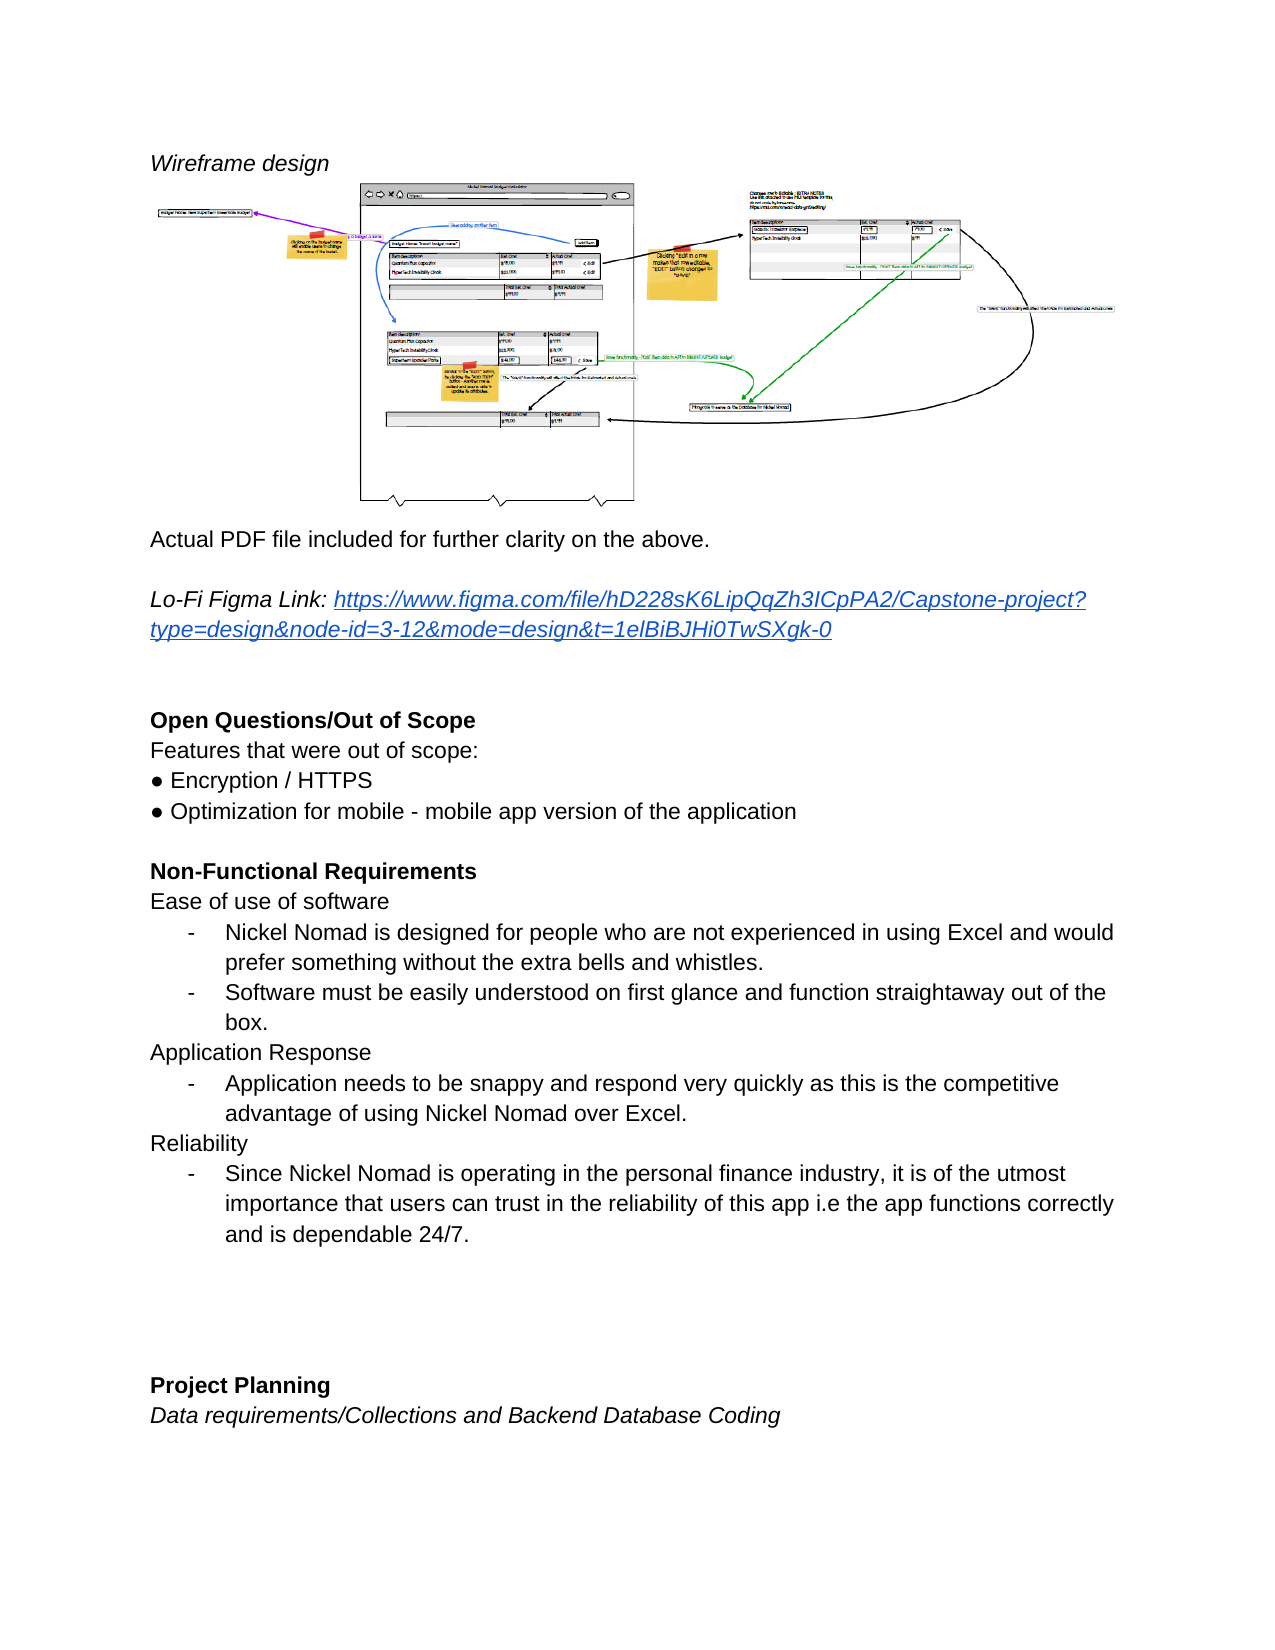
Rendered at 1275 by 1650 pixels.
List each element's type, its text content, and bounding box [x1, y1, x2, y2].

text Ease of use of software [150, 888, 1125, 914]
text Features that were out of scope: [150, 737, 1125, 763]
text Wireframe design [150, 150, 1125, 176]
text Reliability [150, 1130, 1125, 1156]
text ● Optimization for mobile - mobile app version of the application [150, 798, 1125, 824]
list Application needs to be snappy and respond very quickly as this is the competitive advantage of using Nickel Nomad over Excel. [187, 1069, 1125, 1126]
list Since Nickel Nomad is operating in the personal finance industry, it is of the utmost importance that users can trust in the reliability of this app i.e the app functions correctly and is dependable 24/7. [187, 1160, 1125, 1247]
text Project Planning [150, 1372, 1125, 1398]
text Data requirements/Collections and Backend Database Coding [150, 1402, 1125, 1428]
list Software must be easily understood on first glance and function straightaway out of the box. [187, 979, 1125, 1035]
text Application Response [150, 1039, 1125, 1066]
picture [150, 180, 1125, 522]
text Open Questions/Out of Scope [150, 707, 1125, 733]
list Nickel Nomad is designed for people who are not experienced in using Excel and would prefer something without the extra bells and whistles. [187, 918, 1125, 975]
text ● Encryption / HTTPS [150, 767, 1125, 794]
text Lo-Fi Figma Link: https://www.figma.com/file/hD228sK6LipQqZh3ICpPA2/Capstone-project?type=design&node-id=3-12&mode=design&t=1elBiBJHi0TwSXgk-0 [150, 586, 1125, 643]
text Non-Functional Requirements [150, 858, 1125, 884]
text Actual PDF file included for further clarity on the above. [150, 526, 1125, 552]
